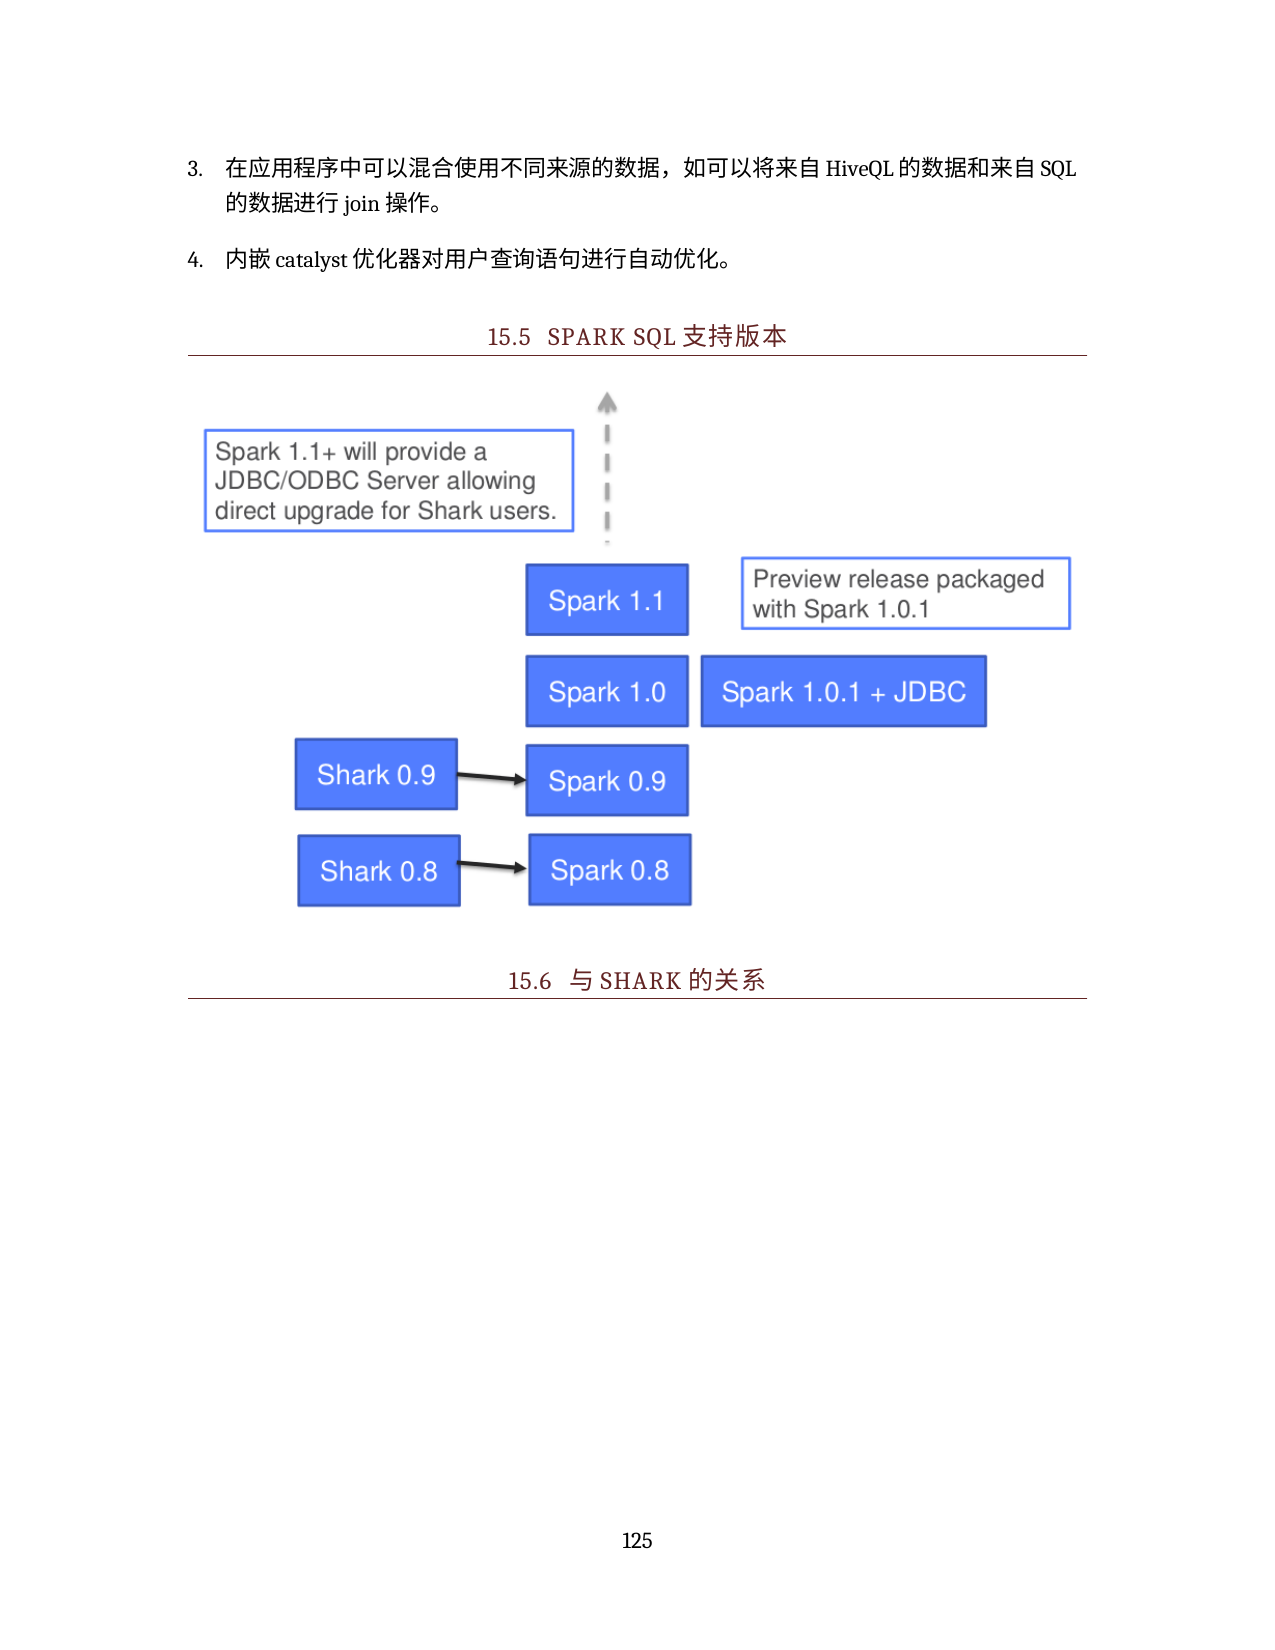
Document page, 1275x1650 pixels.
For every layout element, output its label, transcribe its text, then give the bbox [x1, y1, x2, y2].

list 在应用程序中可以混合使用不同来源的数据，如可以将来自HiveQL的数据和来自SQL的数据进行join操作。 [187, 150, 1087, 218]
subtitle Spark SQL支持版本 [187, 317, 1087, 356]
subtitle 与Shark的关系 [187, 960, 1087, 999]
list 内嵌catalyst优化器对用户查询语句进行自动优化。 [187, 240, 1087, 274]
